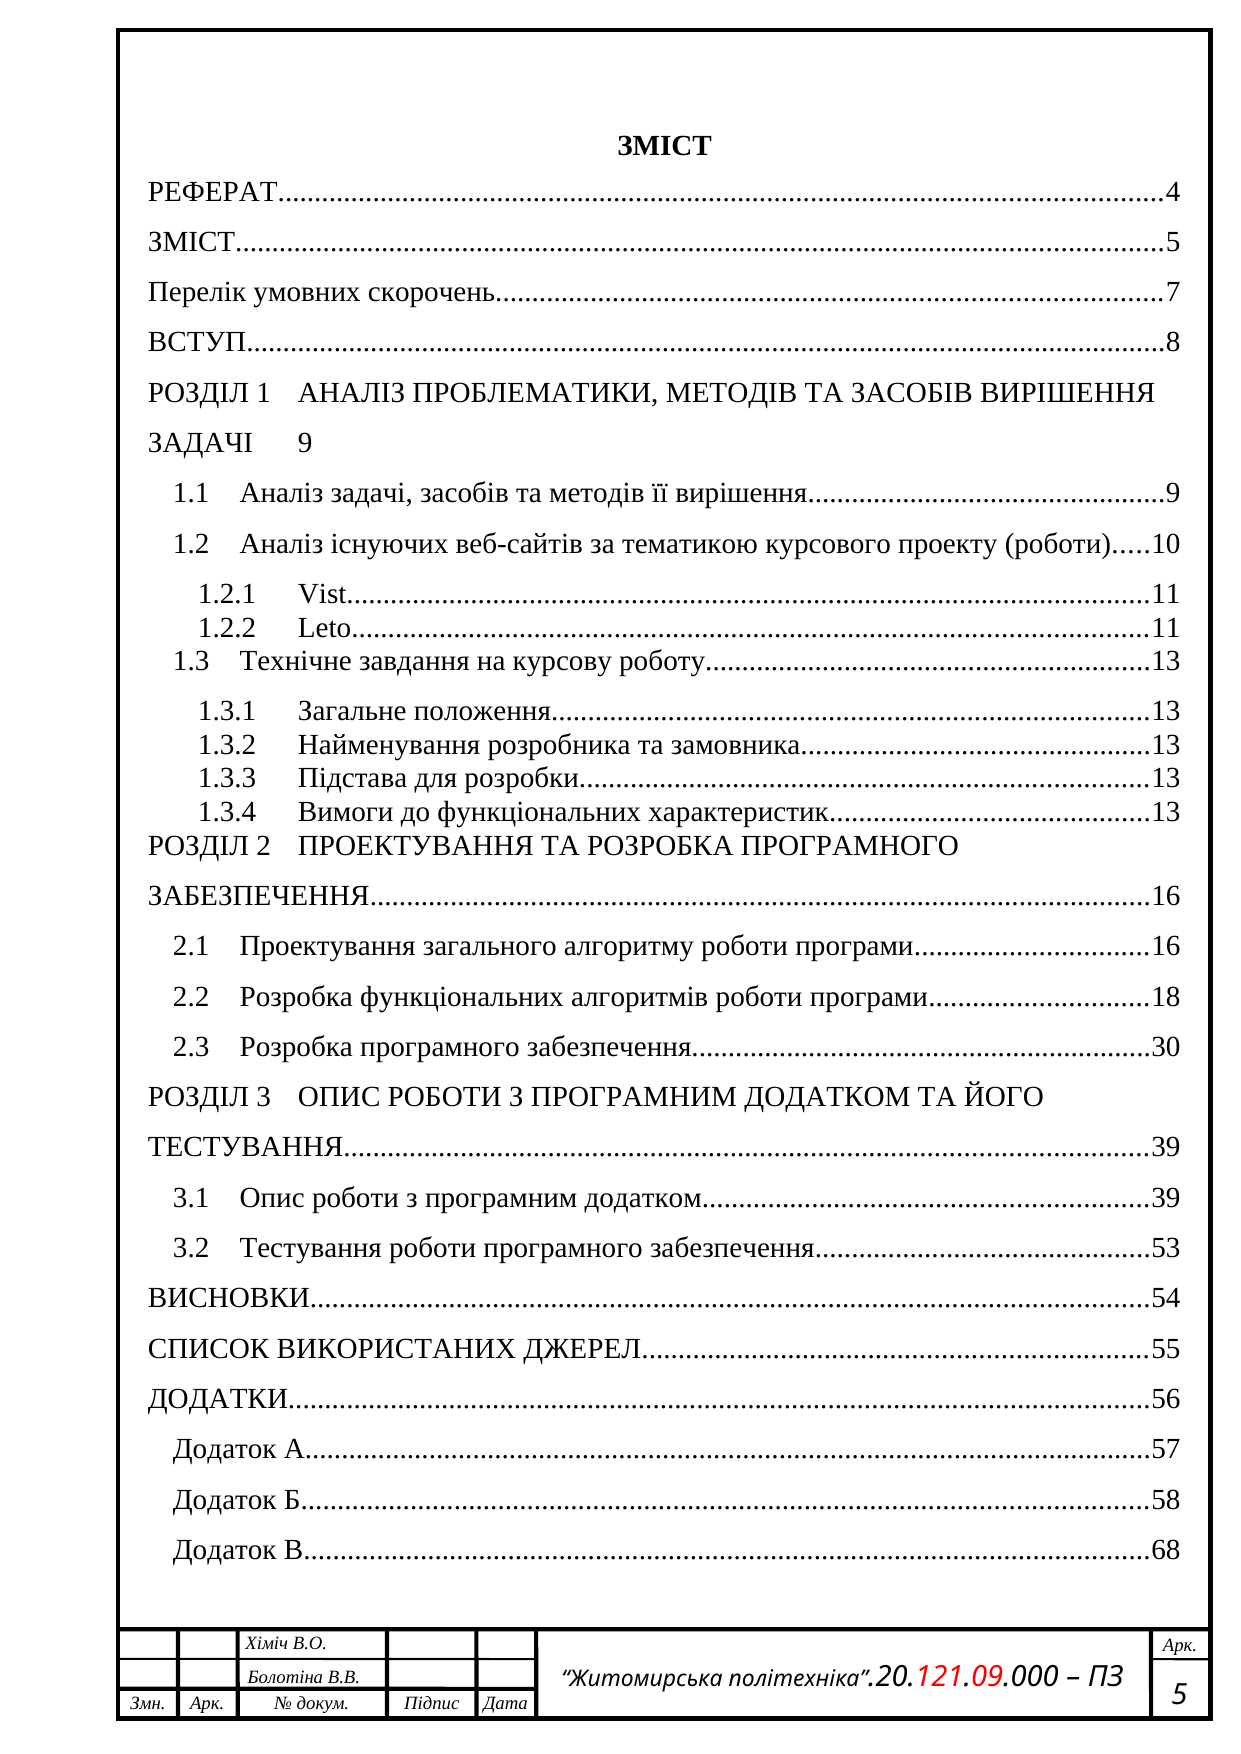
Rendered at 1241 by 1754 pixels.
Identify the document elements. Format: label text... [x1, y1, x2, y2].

subtitle ЗМІСТ [148, 128, 1181, 161]
